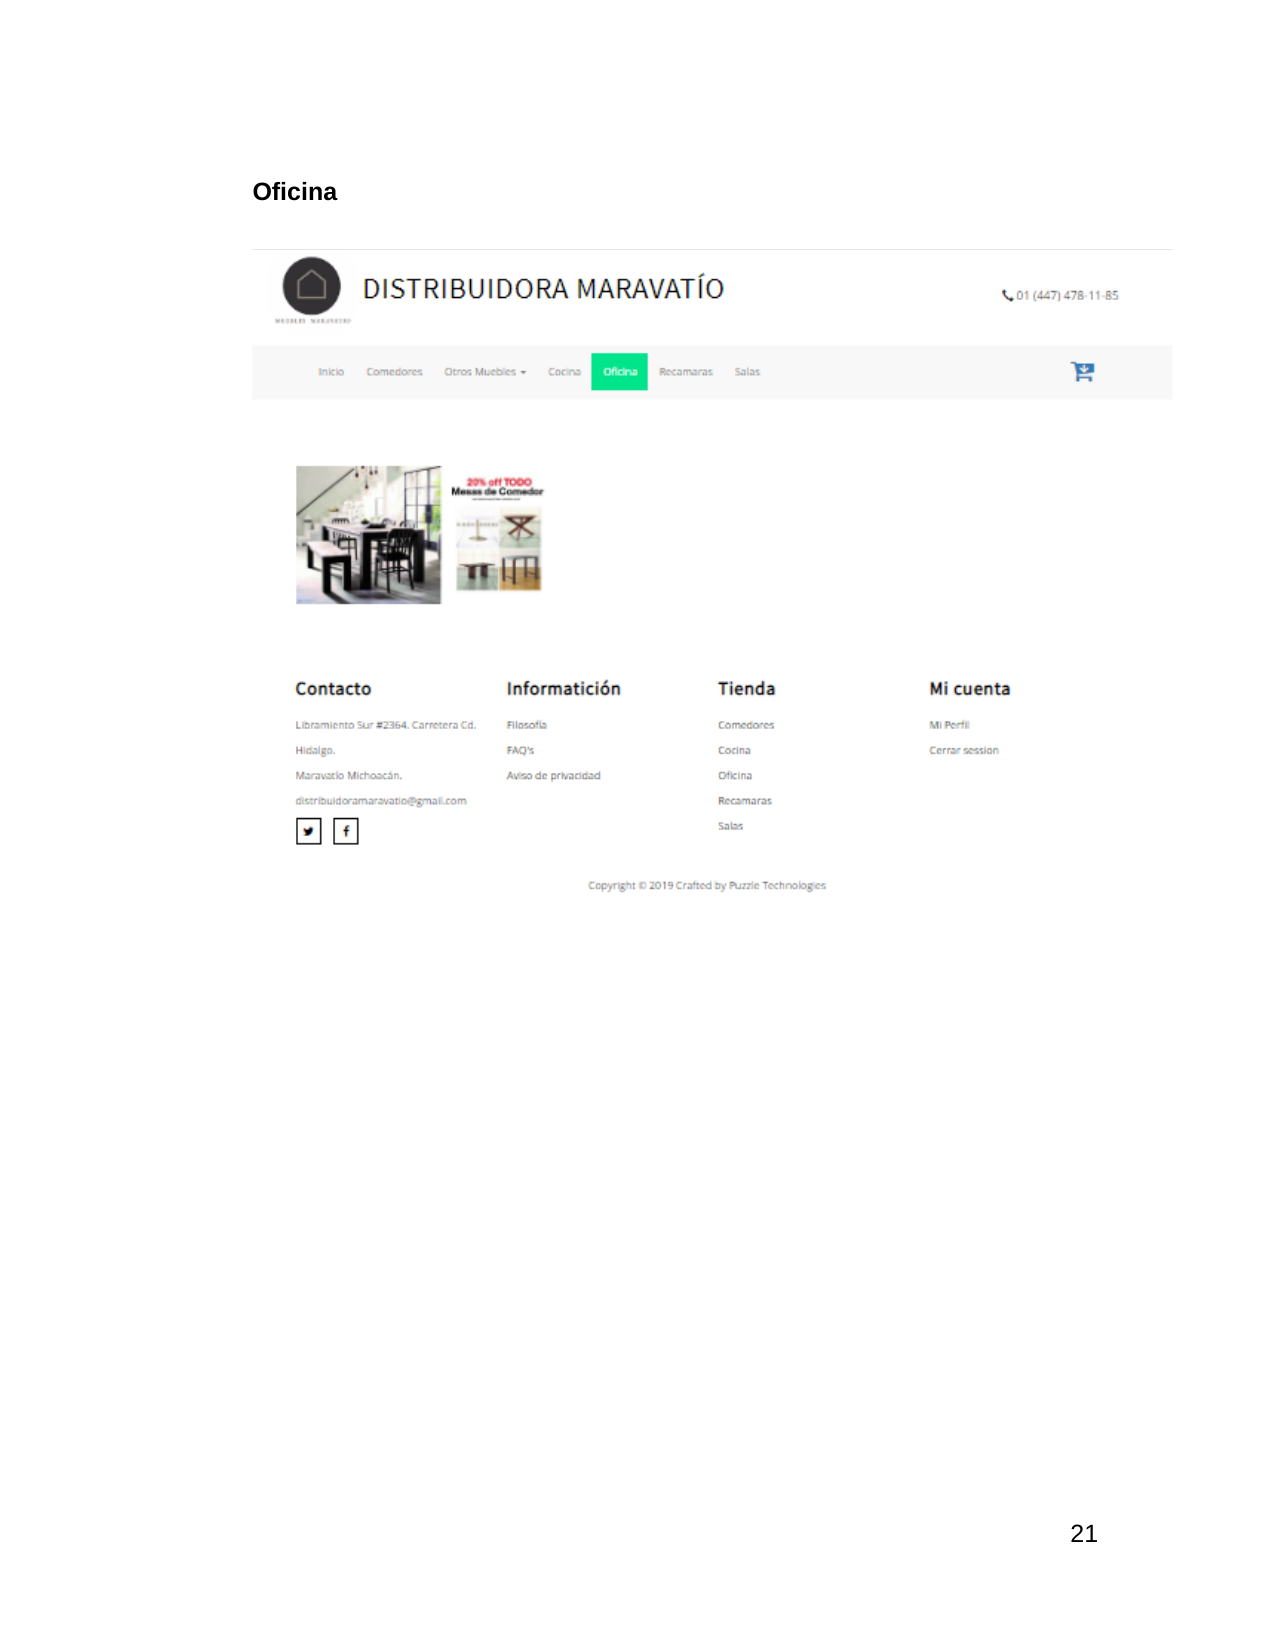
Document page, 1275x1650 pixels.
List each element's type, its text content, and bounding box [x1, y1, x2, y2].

picture [252, 249, 1173, 971]
text Oficina [177, 177, 1098, 206]
